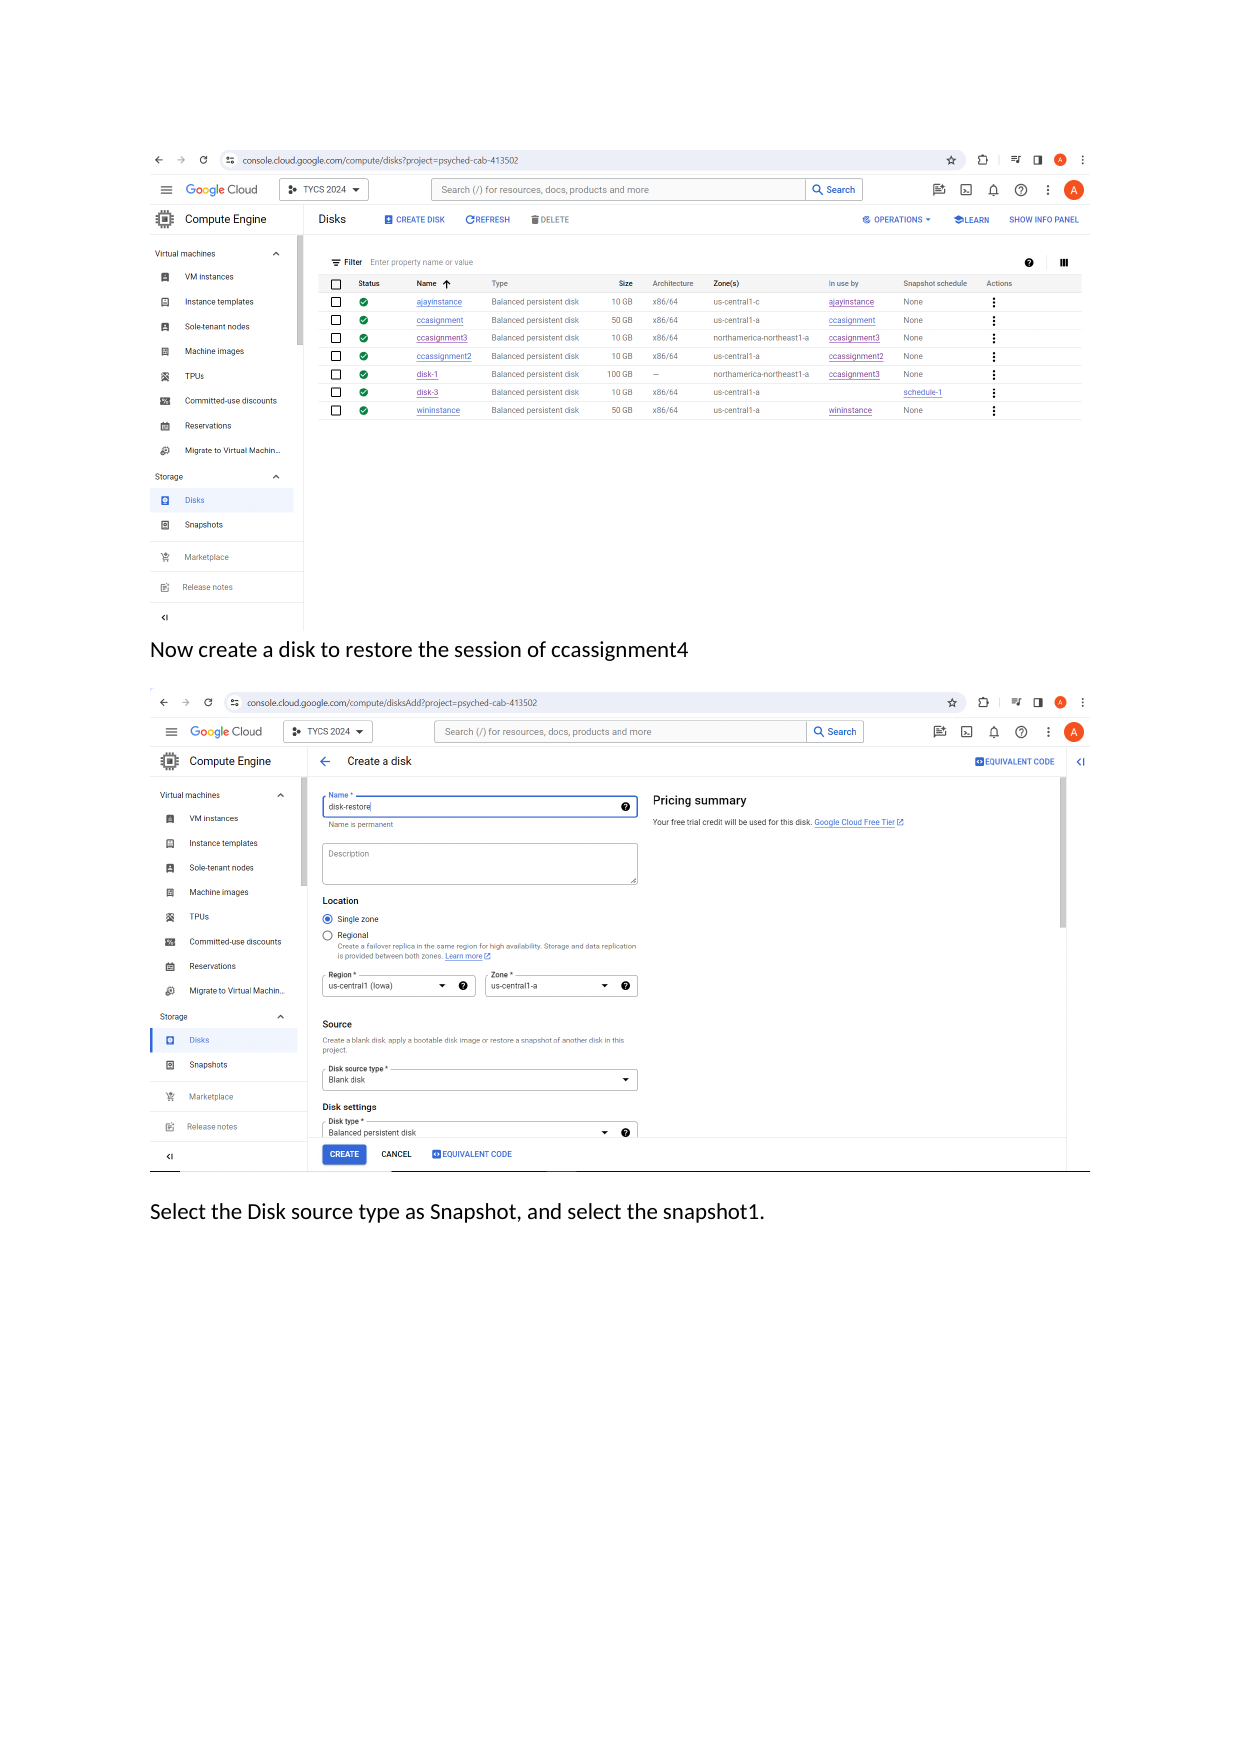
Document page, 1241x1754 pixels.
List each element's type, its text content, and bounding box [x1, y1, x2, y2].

picture [150, 688, 1091, 1172]
text Select the Disk source type as Snapshot, and select the snapshot1. [150, 1197, 1090, 1225]
picture [150, 150, 1091, 631]
text Now create a disk to restore the session of ccassignment4 [150, 631, 1090, 663]
